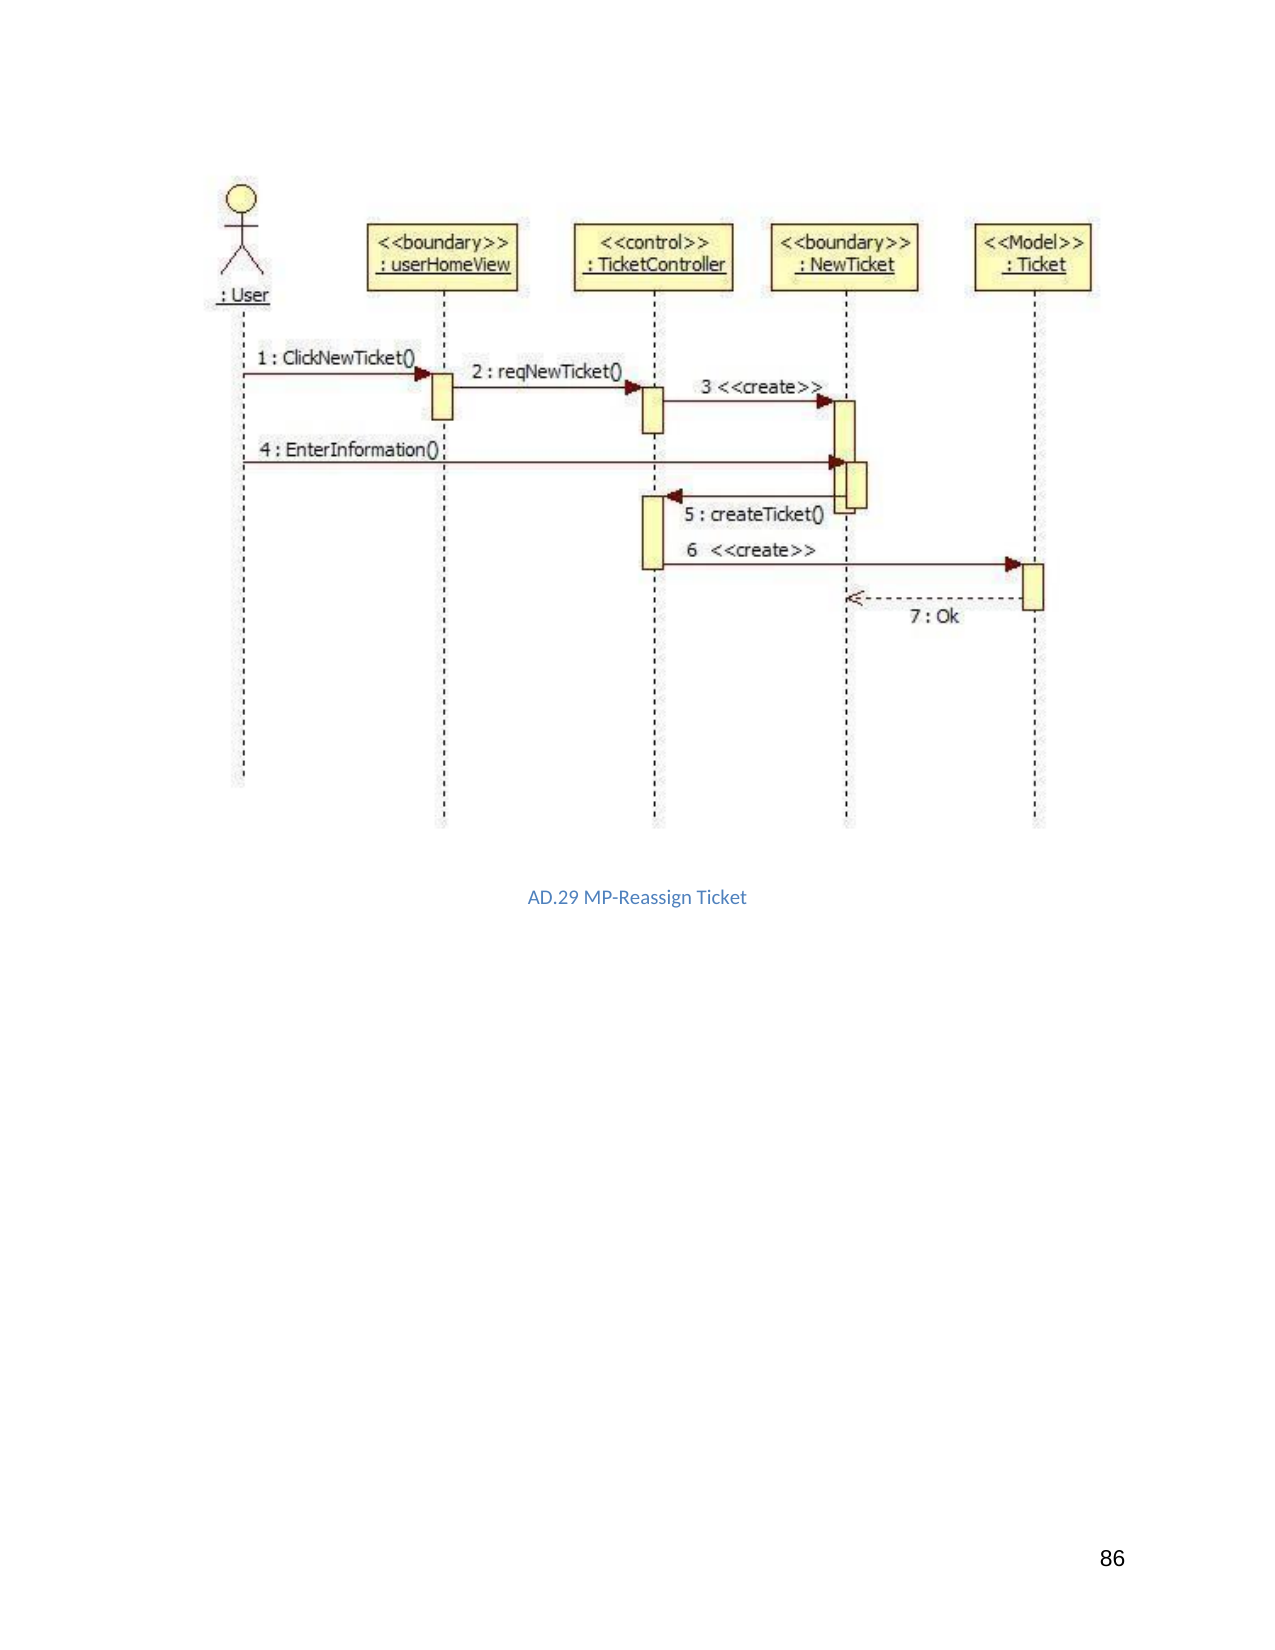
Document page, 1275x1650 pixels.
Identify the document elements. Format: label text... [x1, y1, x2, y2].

picture [150, 150, 1125, 851]
text AD.29 MP-Reassign Ticket [150, 884, 1125, 910]
